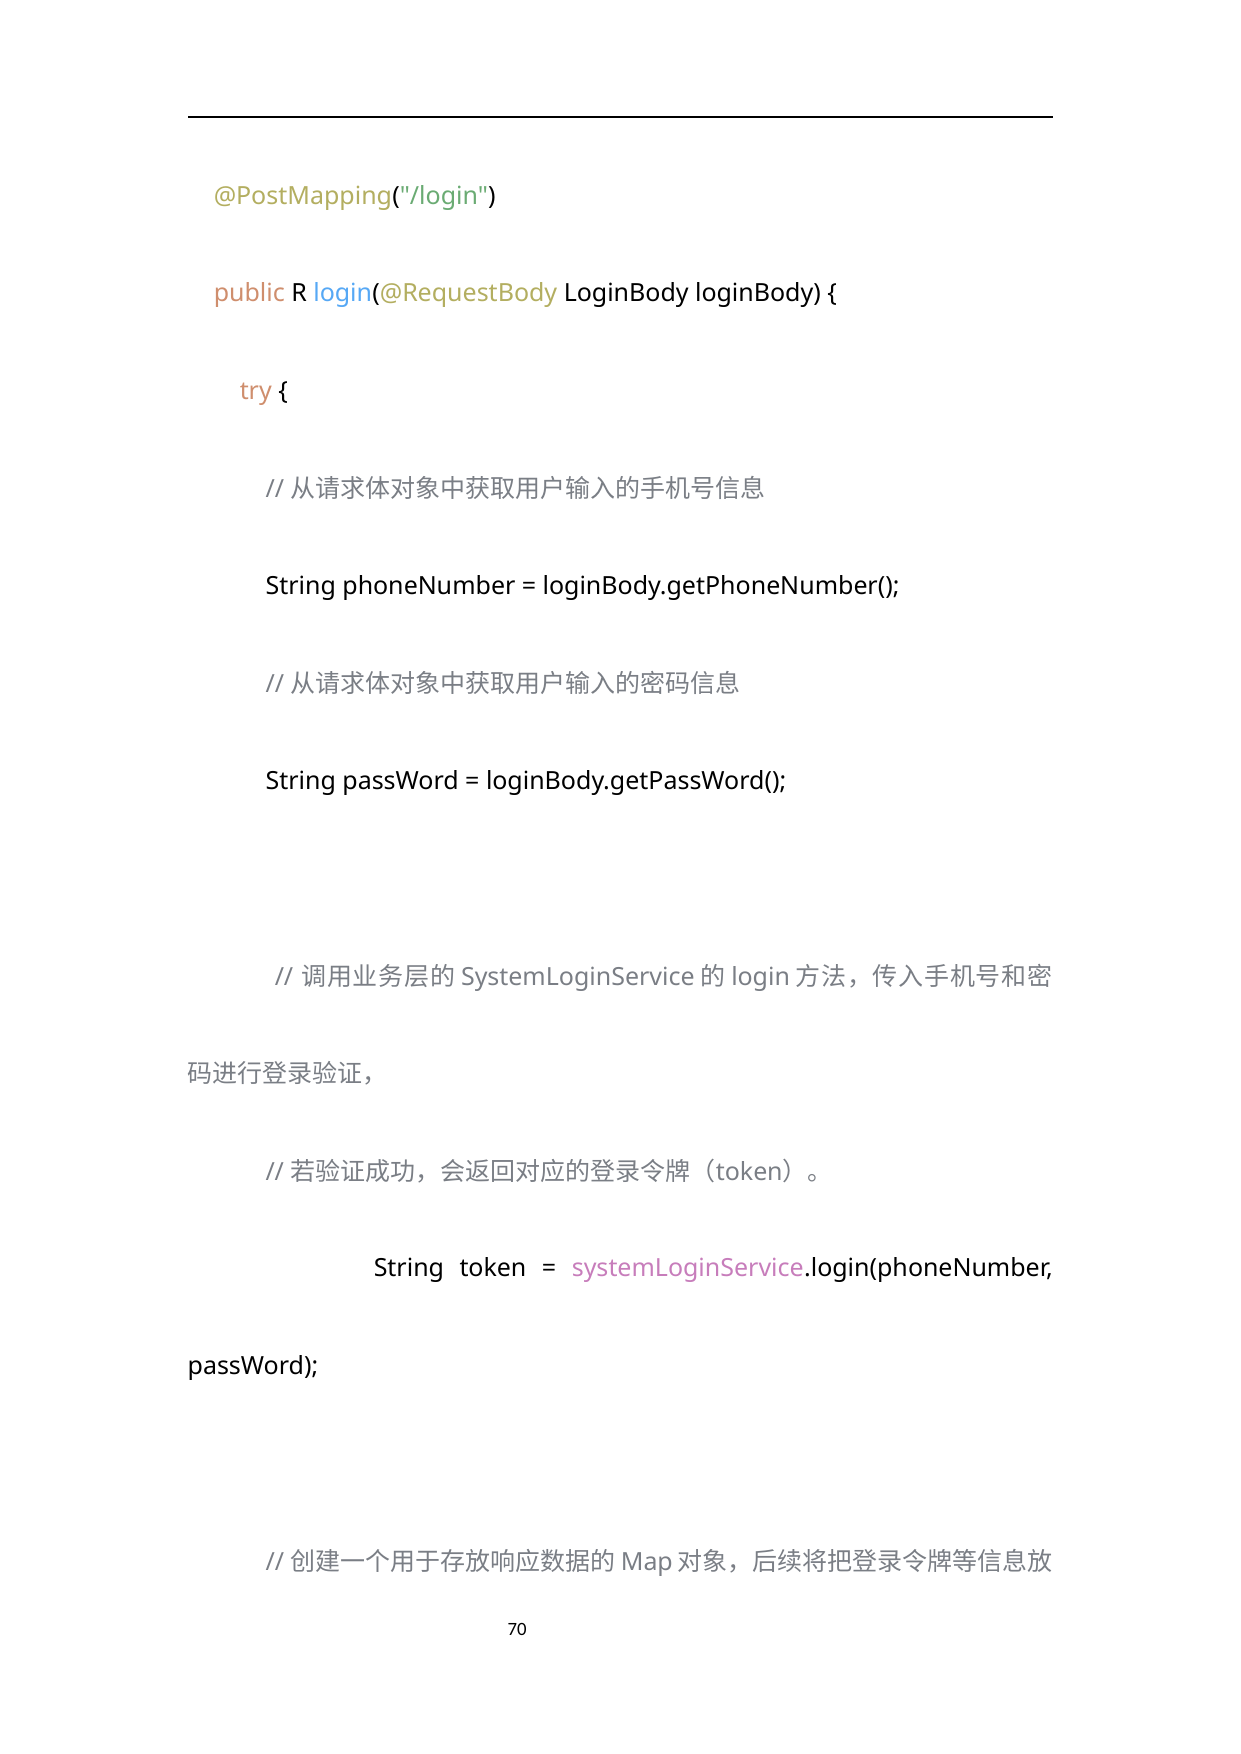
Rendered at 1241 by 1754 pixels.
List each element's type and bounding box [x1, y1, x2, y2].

text [187, 162, 1053, 1592]
